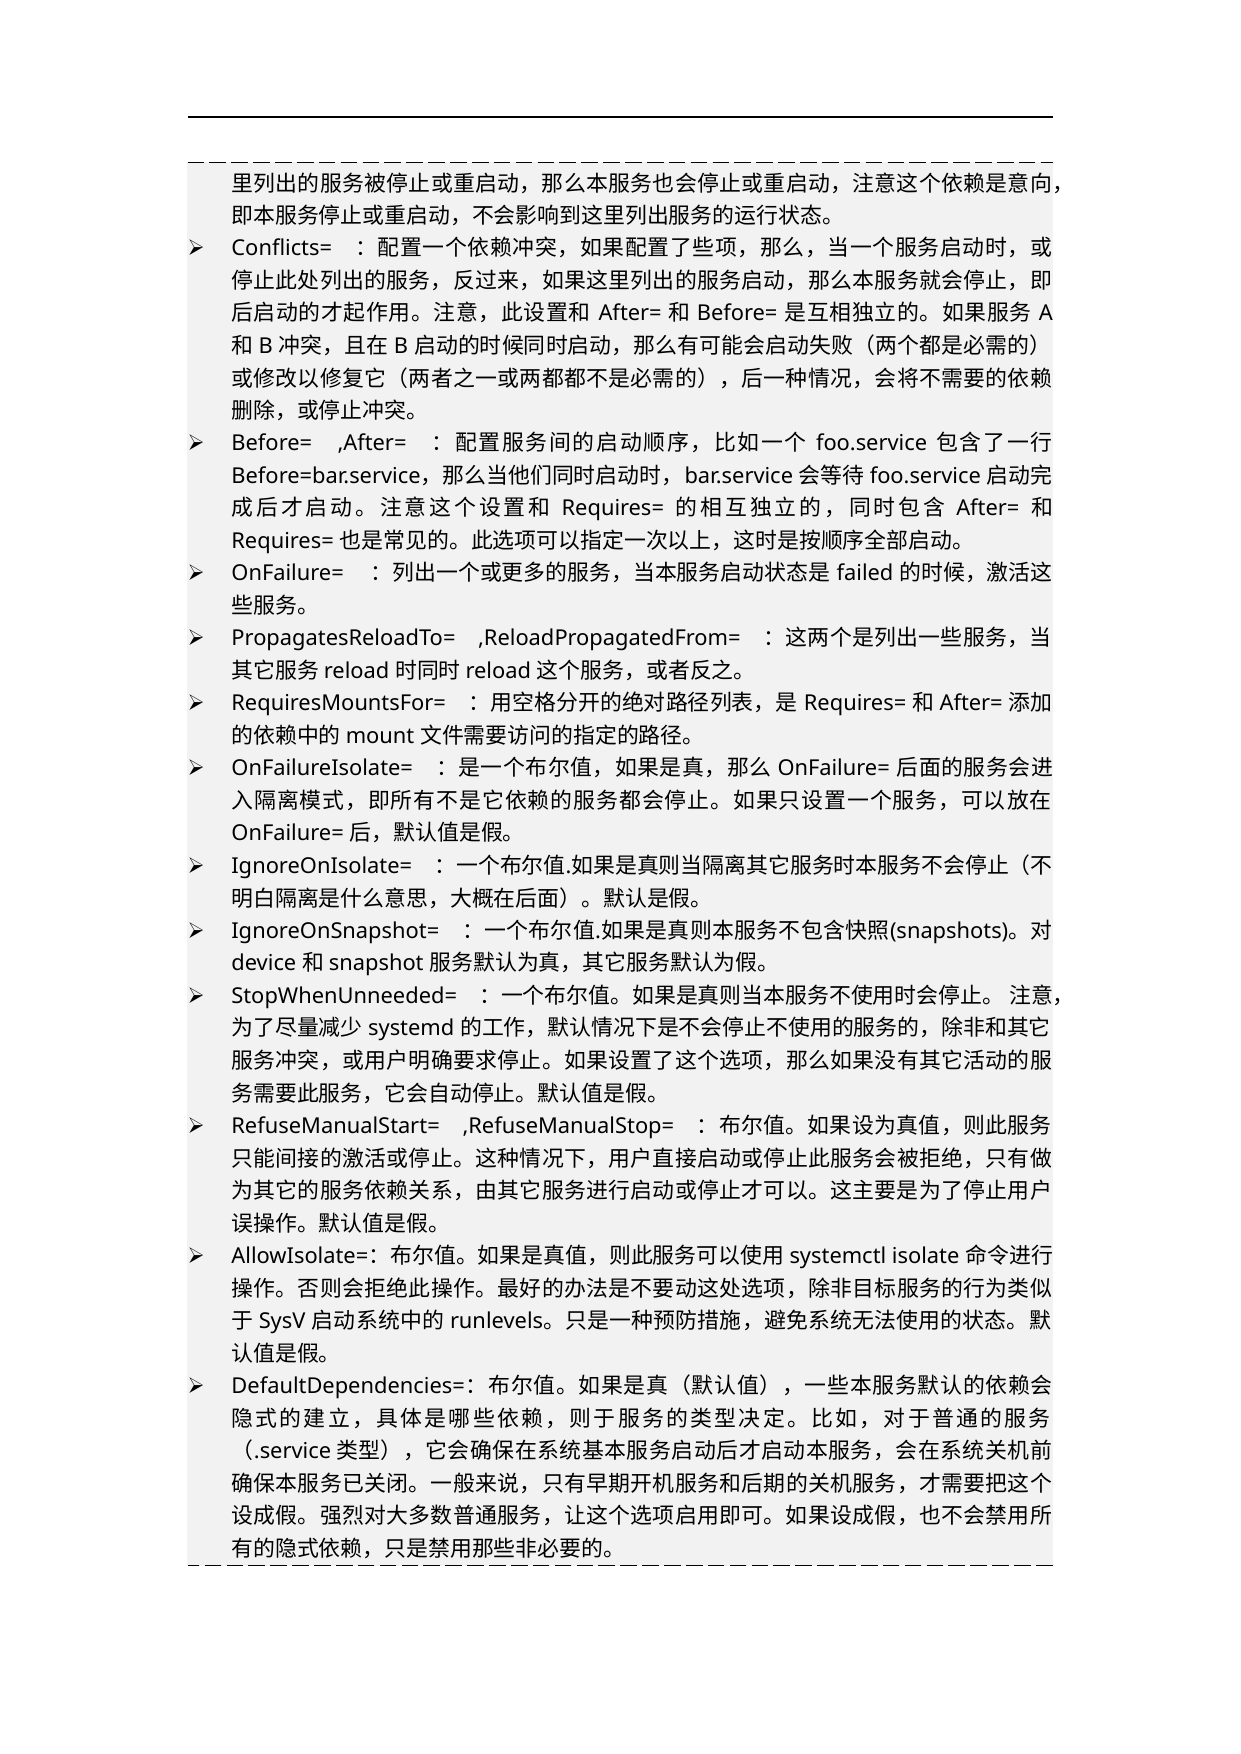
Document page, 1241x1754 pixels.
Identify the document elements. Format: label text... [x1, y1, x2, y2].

list Before= ,After= ：配置服务间的启动顺序，比如一个 foo.service 包含了一行 Before=bar.service，那么当他们同时启动时，bar.service 会等待 foo.service 启动完成后才启动。注意这个设置和 Requires= 的相互独立的，同时包含 After= 和 Requires= 也是常见的。此选项可以指定一次以上，这时是按顺序全部启动。 [187, 425, 1053, 555]
list AllowIsolate=：布尔值。如果是真值，则此服务可以使用 systemctl isolate 命令进行操作。否则会拒绝此操作。最好的办法是不要动这处选项，除非目标服务的行为类似于 SysV 启动系统中的 runlevels。只是一种预防措施，避免系统无法使用的状态。默认值是假。 [187, 1238, 1053, 1364]
list OnFailureIsolate= ：是一个布尔值，如果是真，那么 OnFailure= 后面的服务会进入隔离模式，即所有不是它依赖的服务都会停止。如果只设置一个服务，可以放在 OnFailure= 后，默认值是假。 [187, 750, 1053, 848]
list IgnoreOnIsolate= ：一个布尔值.如果是真则当隔离其它服务时本服务不会停止（不明白隔离是什么意思，大概在后面）。默认是假。 [187, 848, 1053, 913]
list StopWhenUnneeded= ：一个布尔值。如果是真则当本服务不使用时会停止。 注意，为了尽量减少 systemd 的工作，默认情况下是不会停止不使用的服务的，除非和其它服务冲突，或用户明确要求停止。如果设置了这个选项，那么如果没有其它活动的服务需要此服务，它会自动停止。默认值是假。 [187, 978, 1053, 1108]
list IgnoreOnSnapshot= ：一个布尔值.如果是真则本服务不包含快照(snapshots)。对 device 和 snapshot 服务默认为真，其它服务默认为假。 [187, 913, 1053, 978]
list OnFailure= ：列出一个或更多的服务，当本服务启动状态是 failed 的时候，激活这些服务。 [187, 555, 1053, 620]
list Conflicts= ：配置一个依赖冲突，如果配置了些项，那么，当一个服务启动时，或停止此处列出的服务，反过来，如果这里列出的服务启动，那么本服务就会停止，即后启动的才起作用。注意，此设置和 After= 和 Before= 是互相独立的。如果服务 A 和 B 冲突，且在 B 启动的时候同时启动，那么有可能会启动失败（两个都是必需的）或修改以修复它（两者之一或两都都不是必需的），后一种情况，会将不需要的依赖删除，或停止冲突。 [187, 230, 1053, 425]
list PropagatesReloadTo= ,ReloadPropagatedFrom= ：这两个是列出一些服务，当其它服务 reload 时同时 reload 这个服务，或者反之。 [187, 620, 1053, 685]
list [187, 162, 1053, 230]
list DefaultDependencies=：布尔值。如果是真（默认值），一些本服务默认的依赖会隐式的建立，具体是哪些依赖，则于服务的类型决定。比如，对于普通的服务（.service类型），它会确保在系统基本服务启动后才启动本服务，会在系统关机前确保本服务已关闭。一般来说，只有早期开机服务和后期的关机服务，才需要把这个设成假。强烈对大多数普通服务，让这个选项启用即可。如果设成假，也不会禁用所有的隐式依赖，只是禁用那些非必要的。 [187, 1364, 1053, 1566]
list RequiresMountsFor= ：用空格分开的绝对路径列表，是 Requires= 和 After= 添加的依赖中的 mount 文件需要访问的指定的路径。 [187, 685, 1053, 750]
list RefuseManualStart= ,RefuseManualStop= ：布尔值。如果设为真值，则此服务只能间接的激活或停止。这种情况下，用户直接启动或停止此服务会被拒绝，只有做为其它的服务依赖关系，由其它服务进行启动或停止才可以。这主要是为了停止用户误操作。默认值是假。 [187, 1108, 1053, 1238]
